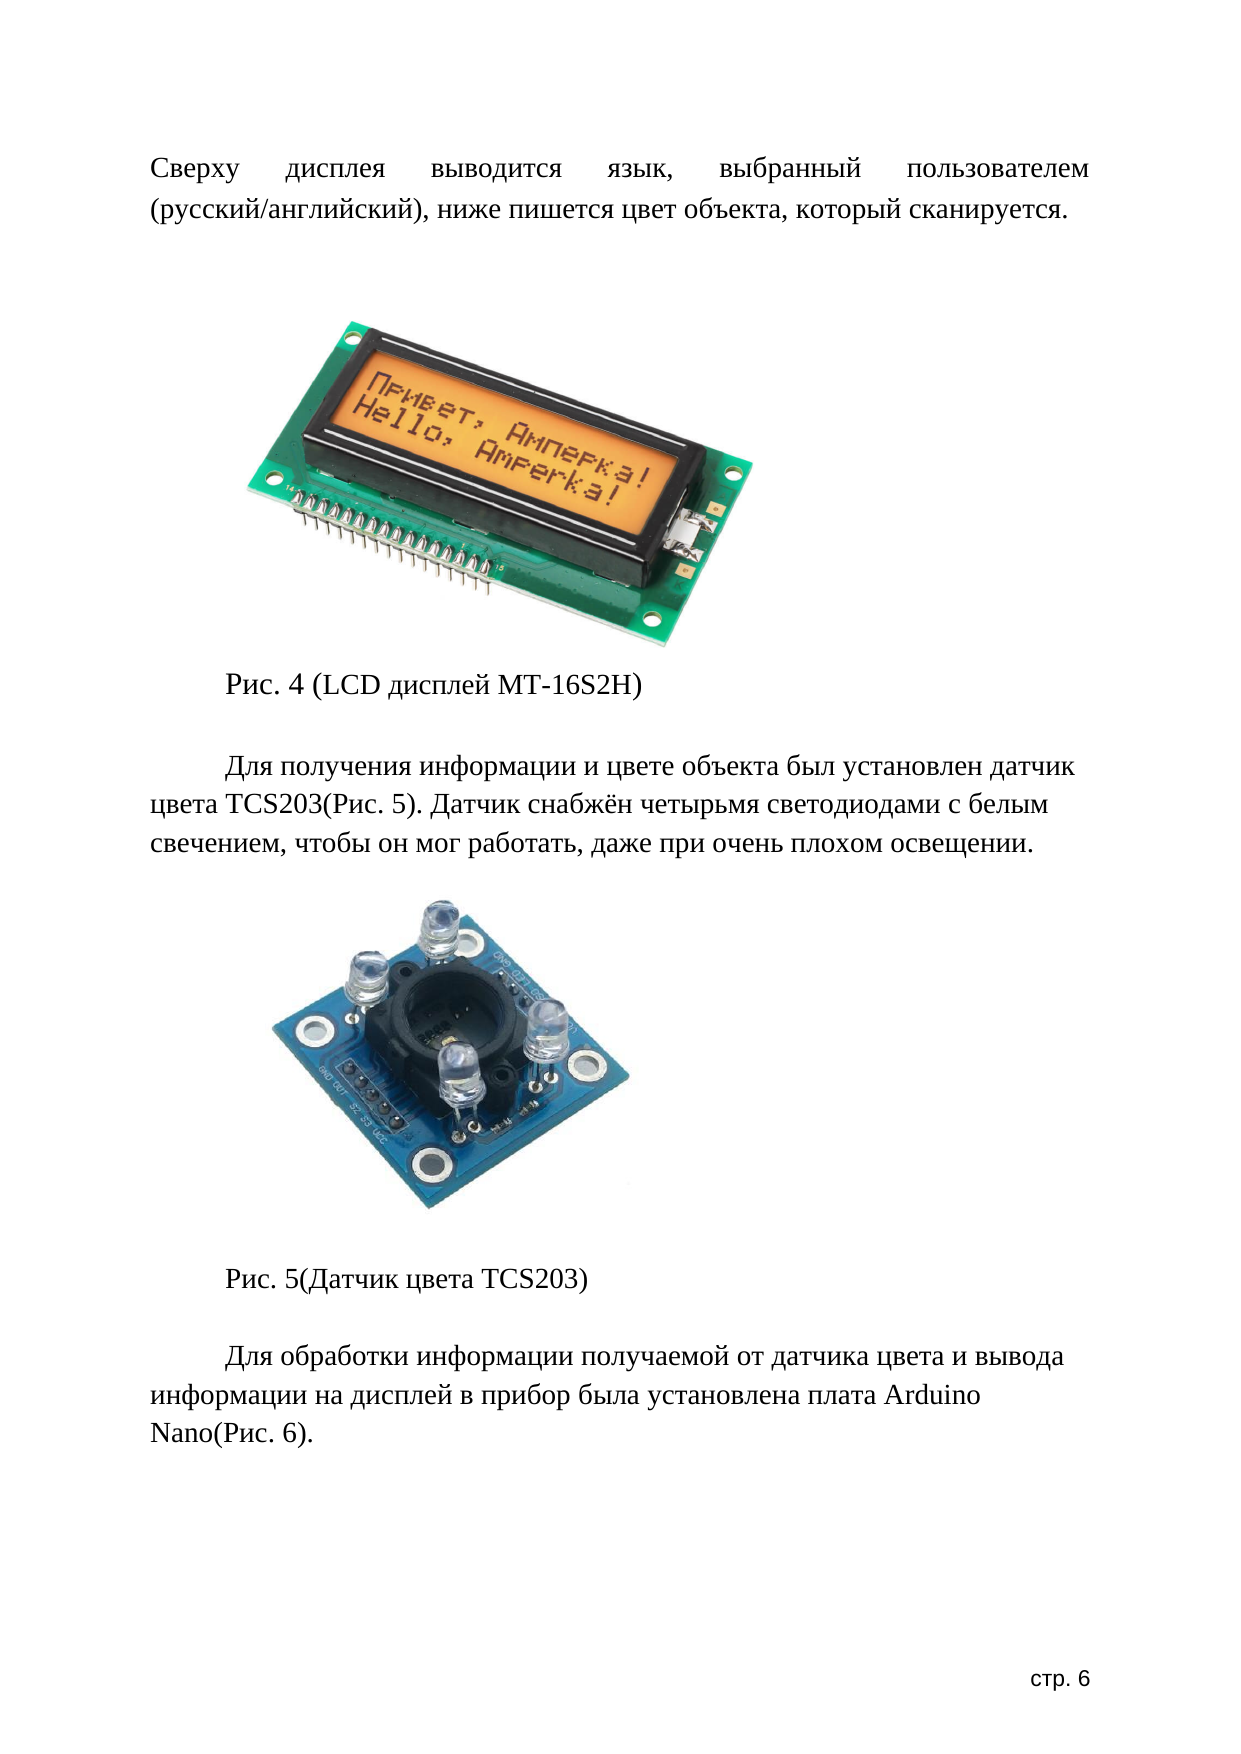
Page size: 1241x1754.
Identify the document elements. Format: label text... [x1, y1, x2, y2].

text Рис. 5(Датчик цвета TCS203) [150, 1261, 1090, 1295]
picture [225, 863, 678, 1258]
text Для получения информации и цвете объекта был установлен датчик цвета TCS203(Рис. 5). Датчик снабжён четырьмя светодиодами с белым свечением, чтобы он мог работать, даже при очень плохом освещении. [150, 748, 1090, 859]
text Рис. 4 (LCD дисплей MT-16S2H) [150, 666, 1090, 701]
text Для обработки информации получаемой от датчика цвета и вывода информации на дисплей в прибор была установлена плата Arduino Nano(Рис. 6). [150, 1338, 1090, 1449]
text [150, 150, 1090, 225]
picture [225, 261, 774, 662]
